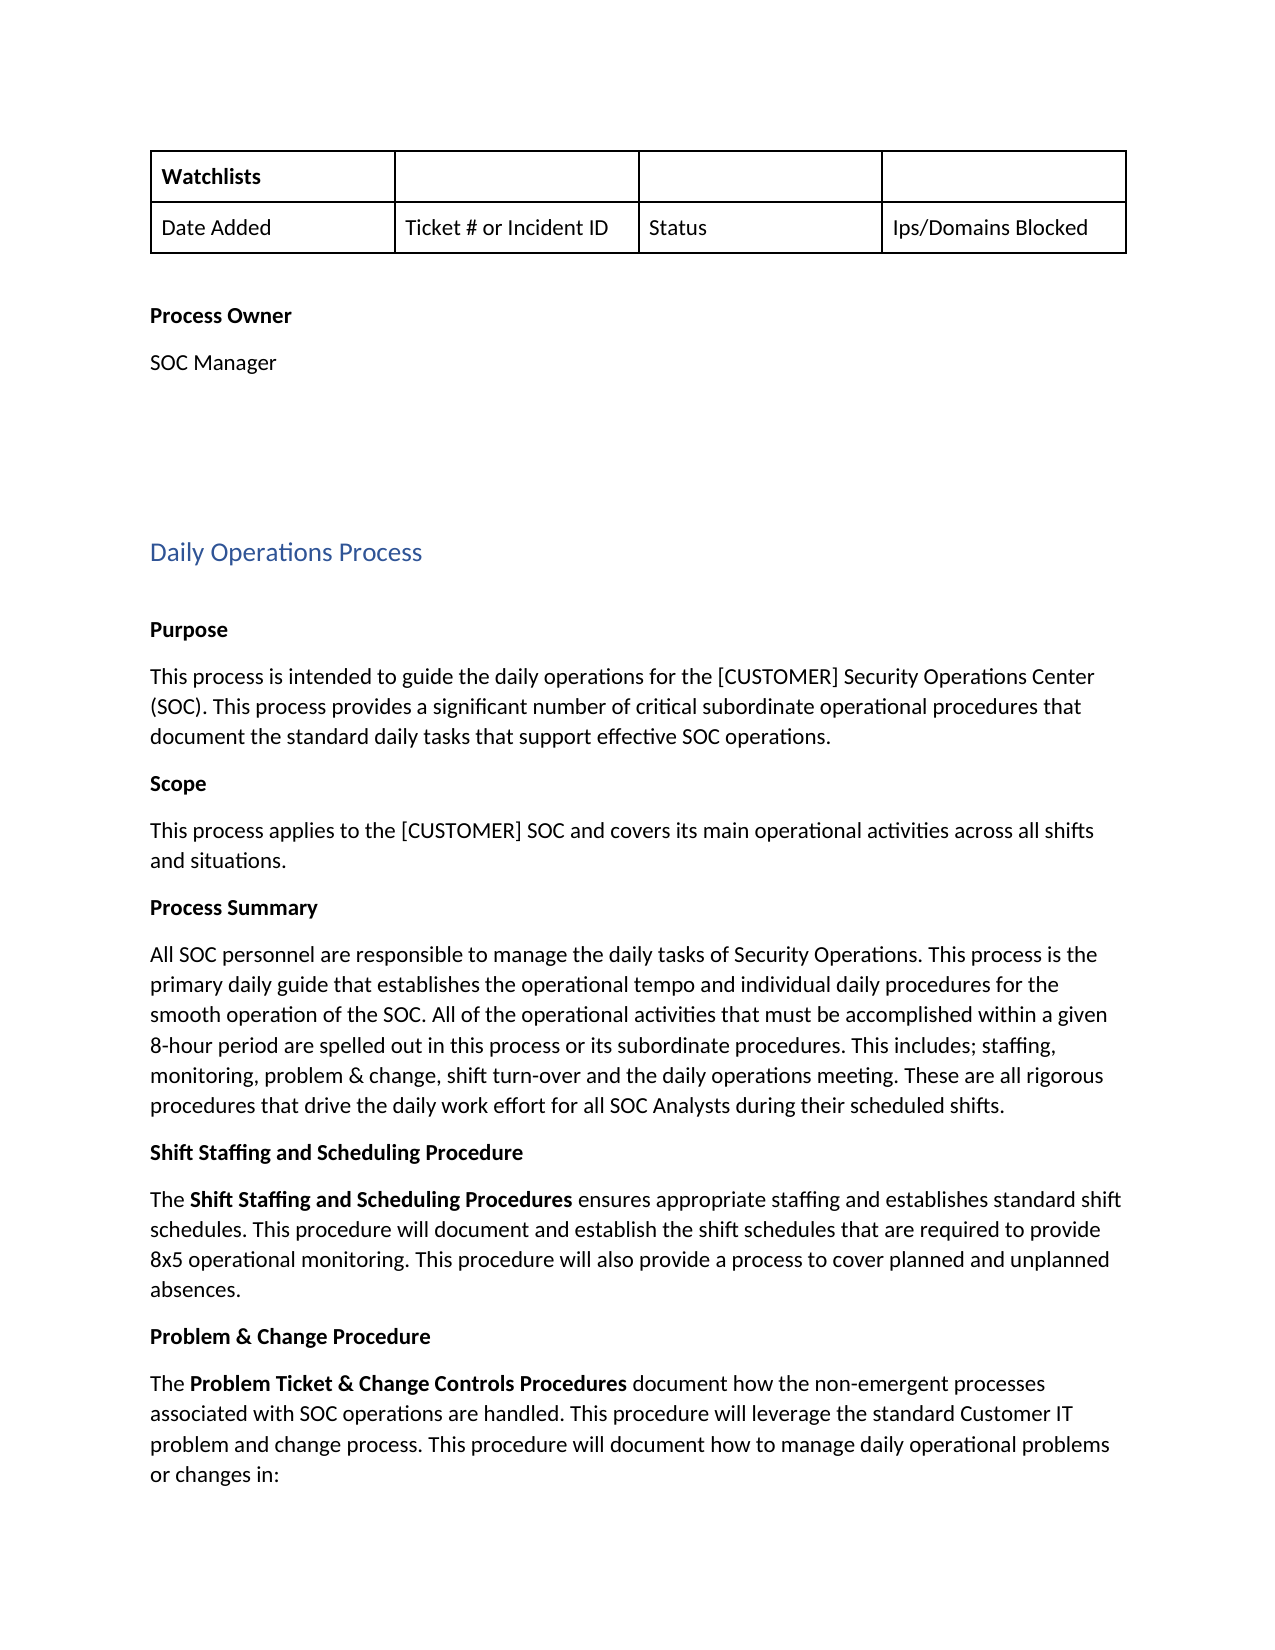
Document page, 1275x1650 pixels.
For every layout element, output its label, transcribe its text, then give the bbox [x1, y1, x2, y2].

text The Problem Ticket & Change Controls Procedures document how the non-emergent processes associated with SOC operations are handled. This procedure will leverage the standard Customer IT problem and change process. This procedure will document how to manage daily operational problems or changes in: [150, 1369, 1125, 1488]
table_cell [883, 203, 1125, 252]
text Scope [150, 769, 1125, 797]
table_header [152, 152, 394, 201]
text Shift Staffing and Scheduling Procedure [150, 1138, 1125, 1166]
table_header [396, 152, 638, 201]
text Problem & Change Procedure [150, 1322, 1125, 1350]
text The Shift Staffing and Scheduling Procedures ensures appropriate staffing and establishes standard shift schedules. This procedure will document and establish the shift schedules that are required to provide 8x5 operational monitoring. This procedure will also provide a process to cover planned and unplanned absences. [150, 1185, 1125, 1303]
text SOC Manager [150, 348, 1125, 376]
text This process is intended to guide the daily operations for the [CUSTOMER] Security Operations Center (SOC). This process provides a significant number of critical subordinate operational procedures that document the standard daily tasks that support effective SOC operations. [150, 662, 1125, 750]
text Process Owner [150, 301, 1125, 329]
text Purpose [150, 615, 1125, 643]
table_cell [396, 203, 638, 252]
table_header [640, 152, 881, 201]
text All SOC personnel are responsible to manage the daily tasks of Security Operations. This process is the primary daily guide that establishes the operational tempo and individual daily procedures for the smooth operation of the SOC. All of the operational activities that must be accomplished within a given 8-hour period are spelled out in this process or its subordinate procedures. This includes; staffing, monitoring, problem & change, shift turn-over and the daily operations meeting. These are all rigorous procedures that drive the daily work effort for all SOC Analysts during their scheduled shifts. [150, 940, 1125, 1119]
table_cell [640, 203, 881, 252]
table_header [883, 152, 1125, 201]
text This process applies to the [CUSTOMER] SOC and covers its main operational activities across all shifts and situations. [150, 816, 1125, 874]
subtitle Daily Operations Process [150, 535, 1125, 568]
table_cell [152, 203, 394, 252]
text Process Summary [150, 893, 1125, 921]
